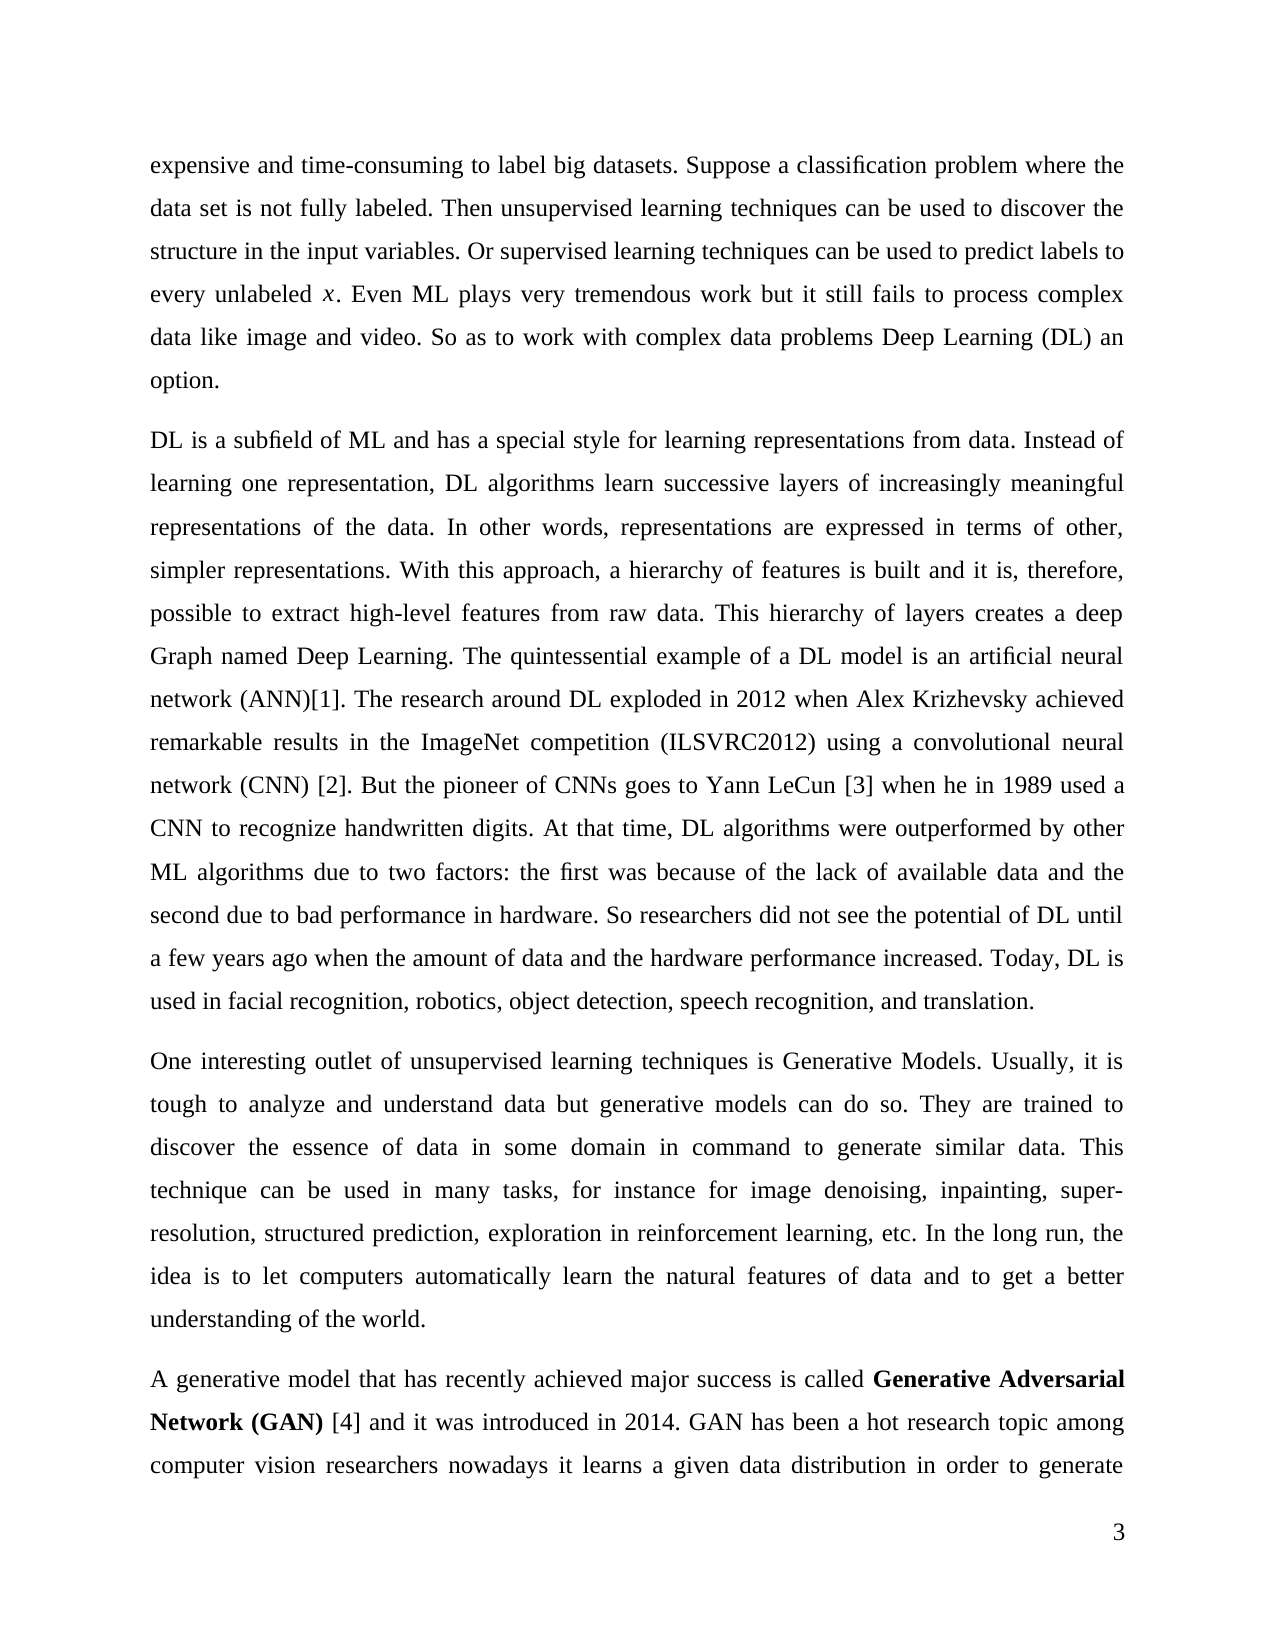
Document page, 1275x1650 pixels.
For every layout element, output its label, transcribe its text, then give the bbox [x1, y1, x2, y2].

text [150, 150, 1125, 394]
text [150, 1364, 1125, 1479]
text One interesting outlet of unsupervised learning techniques is Generative Models. Usually, it is tough to analyze and understand data but generative models can do so. They are trained to discover the essence of data in some domain in command to generate similar data. This technique can be used in many tasks, for instance for image denoising, inpainting, super-resolution, structured prediction, exploration in reinforcement learning, etc. In the long run, the idea is to let computers automatically learn the natural features of data and to get a better understanding of the world. [150, 1046, 1125, 1333]
text DL is a subﬁeld of ML and has a special style for learning representations from data. Instead of learning one representation, DL algorithms learn successive layers of increasingly meaningful representations of the data. In other words, representations are expressed in terms of other, simpler representations. With this approach, a hierarchy of features is built and it is, therefore, possible to extract high-level features from raw data. This hierarchy of layers creates a deep Graph named Deep Learning. The quintessential example of a DL model is an artiﬁcial neural network (ANN)[1]. The research around DL exploded in 2012 when Alex Krizhevsky achieved remarkable results in the ImageNet competition (ILSVRC2012) using a convolutional neural network (CNN) [2]. But the pioneer of CNNs goes to Yann LeCun [3] when he in 1989 used a CNN to recognize handwritten digits. At that time, DL algorithms were outperformed by other ML algorithms due to two factors: the ﬁrst was because of the lack of available data and the second due to bad performance in hardware. So researchers did not see the potential of DL until a few years ago when the amount of data and the hardware performance increased. Today, DL is used in facial recognition, robotics, object detection, speech recognition, and translation. [150, 425, 1125, 1015]
